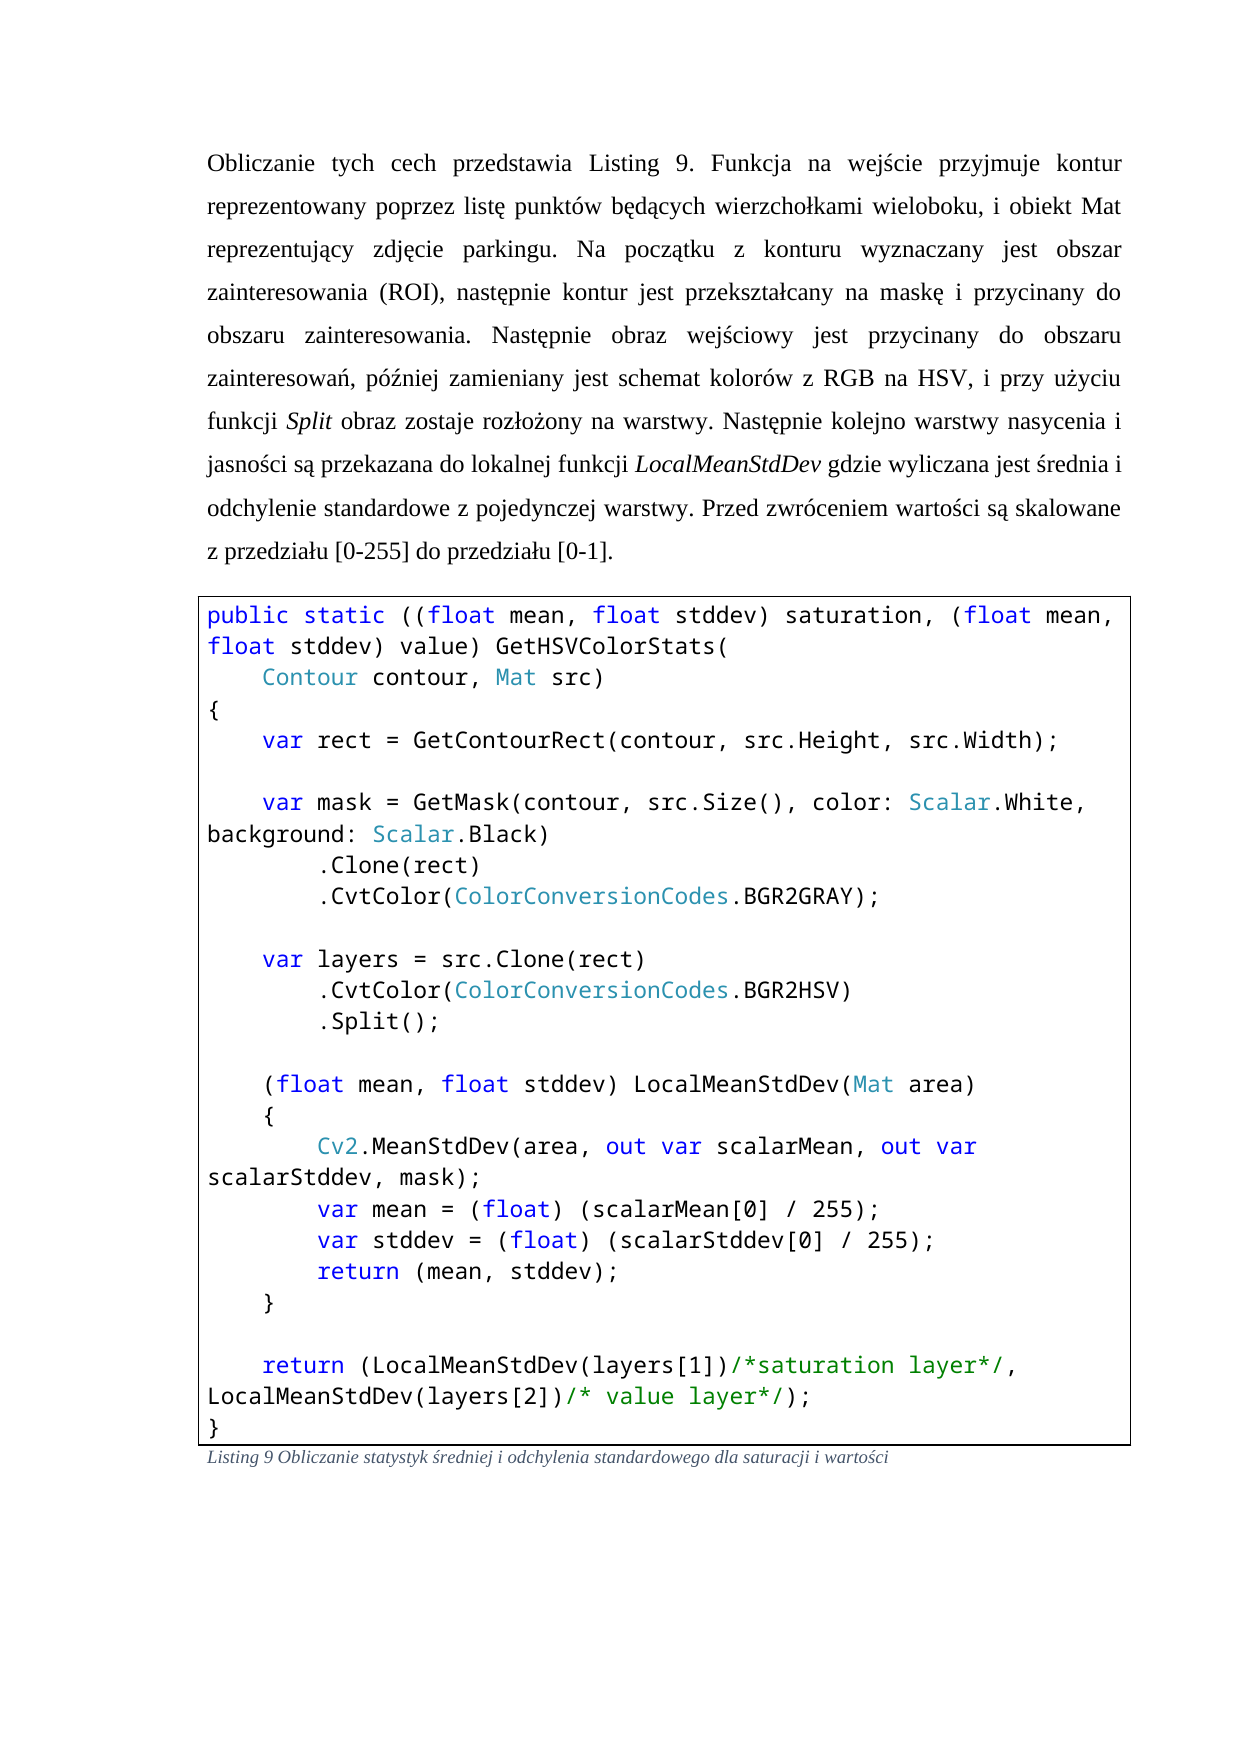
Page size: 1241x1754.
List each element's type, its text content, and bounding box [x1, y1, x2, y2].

list { [207, 692, 1122, 724]
list } [207, 1286, 1122, 1317]
list .Clone(rect) [207, 849, 1122, 880]
text Listing 9 Obliczanie statystyk średniej i odchylenia standardowego dla saturacji i wartości [207, 1446, 1122, 1467]
list .Split(); [207, 1005, 1122, 1036]
list (float mean, float stddev) LocalMeanStdDev(Mat area) [207, 1067, 1122, 1099]
list var layers = src.Clone(rect) [207, 942, 1122, 974]
list return (LocalMeanStdDev(layers[1])/*saturation layer*/, LocalMeanStdDev(layers[2])/* value layer*/); [207, 1349, 1122, 1408]
list var rect = GetContourRect(contour, src.Height, src.Width); [207, 724, 1122, 755]
list var stddev = (float) (scalarStddev[0] / 255); [207, 1224, 1122, 1255]
list return (mean, stddev); [207, 1255, 1122, 1286]
list .CvtColor(ColorConversionCodes.BGR2GRAY); [207, 880, 1122, 911]
list { [207, 1099, 1122, 1130]
list Cv2.MeanStdDev(area, out var scalarMean, out var scalarStddev, mask); [207, 1130, 1122, 1192]
list .CvtColor(ColorConversionCodes.BGR2HSV) [207, 974, 1122, 1005]
list Contour contour, Mat src) [207, 661, 1122, 692]
list var mask = GetMask(contour, src.Size(), color: Scalar.White, background: Scalar.Black) [207, 786, 1122, 849]
list var mean = (float) (scalarMean[0] / 255); [207, 1192, 1122, 1224]
list } [199, 1408, 1130, 1444]
text Obliczanie tych cech przedstawia Listing 9. Funkcja na wejście przyjmuje kontur reprezentowany poprzez listę punktów będących wierzchołkami wieloboku, i obiekt Mat reprezentujący zdjęcie parkingu. Na początku z konturu wyznaczany jest obszar zainteresowania (ROI), następnie kontur jest przekształcany na maskę i przycinany do obszaru zainteresowania. Następnie obraz wejściowy jest przycinany do obszaru zainteresowań, później zamieniany jest schemat kolorów z RGB na HSV, i przy użyciu funkcji Split obraz zostaje rozłożony na warstwy. Następnie kolejno warstwy nasycenia i jasności są przekazana do lokalnej funkcji LocalMeanStdDev gdzie wyliczana jest średnia i odchylenie standardowe z pojedynczej warstwy. Przed zwróceniem wartości są skalowane z przedziału [0-255] do przedziału [0-1]. [207, 148, 1122, 564]
list public static ((float mean, float stddev) saturation, (float mean, float stddev) value) GetHSVColorStats( [199, 597, 1130, 661]
